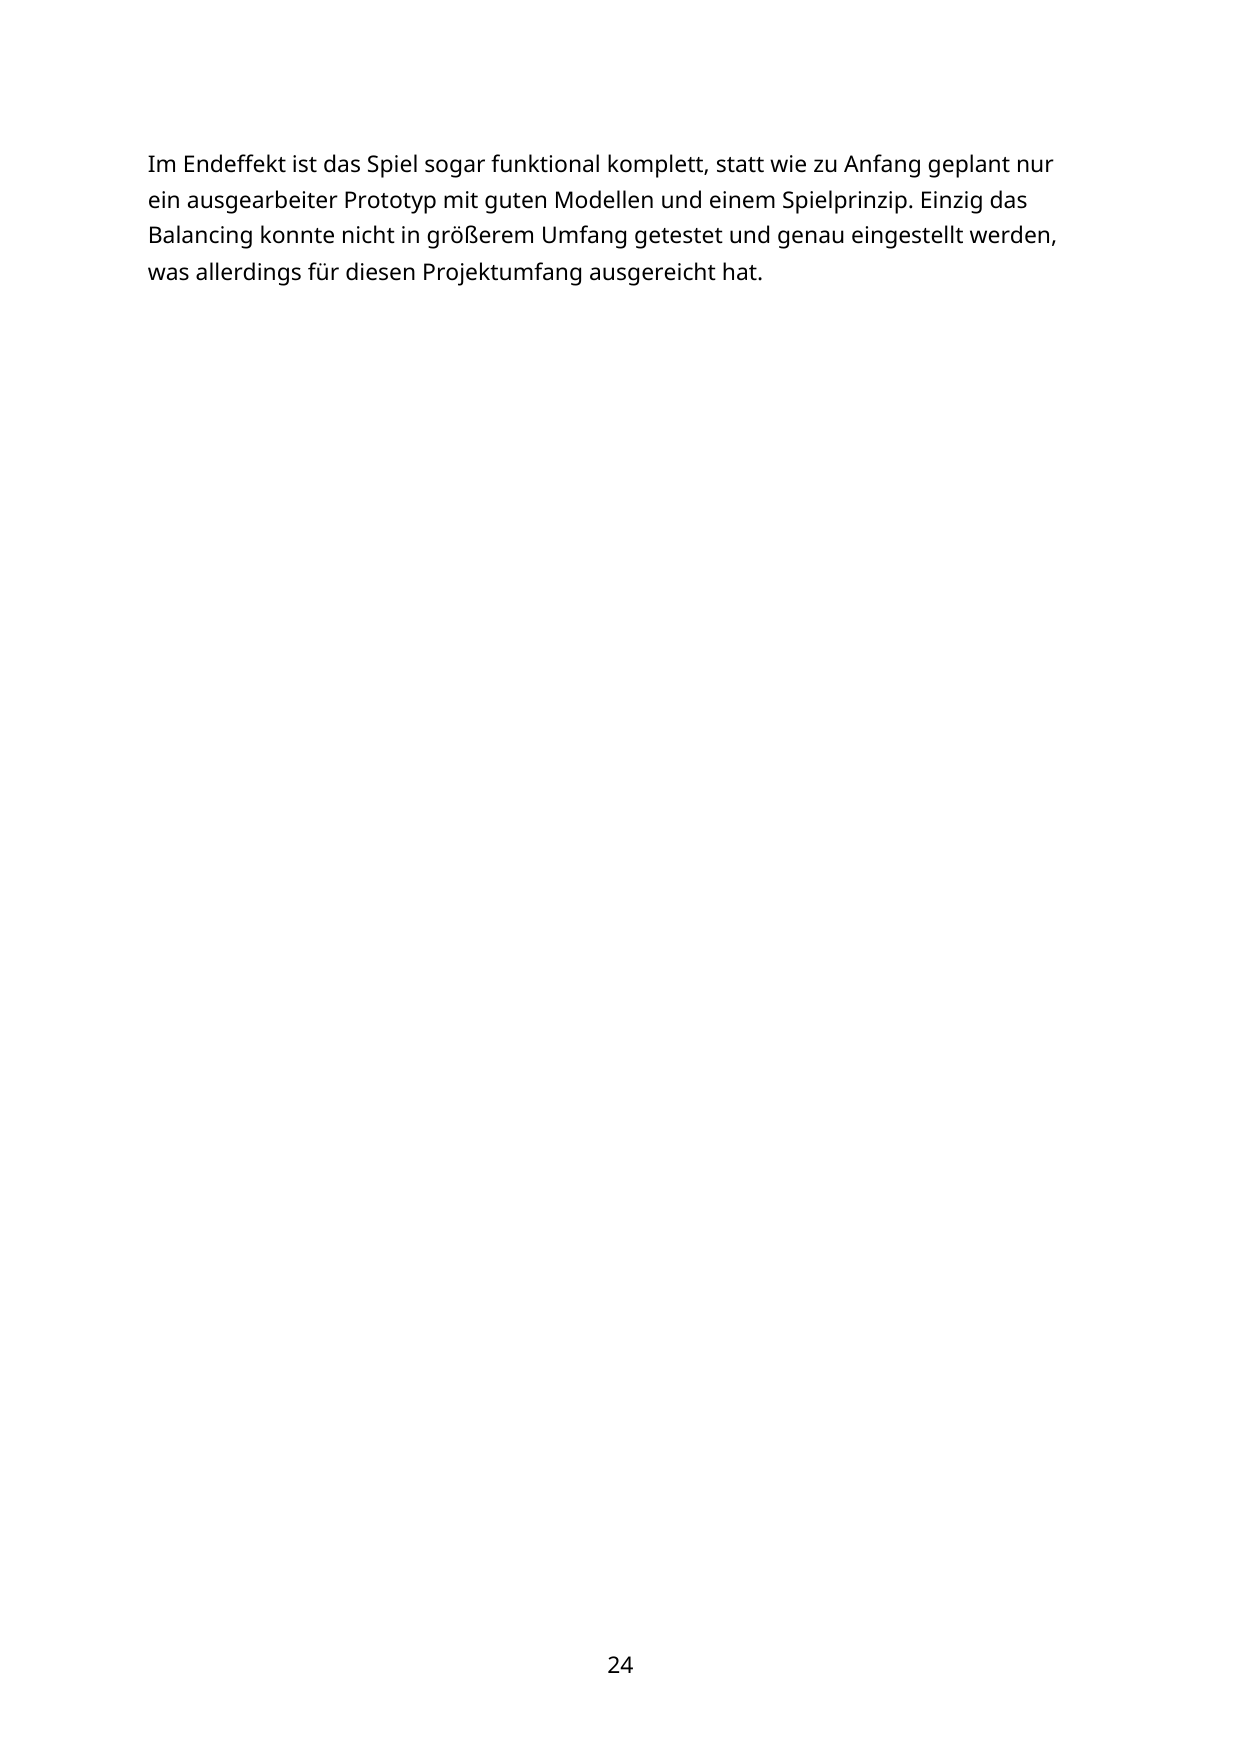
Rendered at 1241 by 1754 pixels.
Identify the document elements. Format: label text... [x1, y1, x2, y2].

text Im Endeffekt ist das Spiel sogar funktional komplett, statt wie zu Anfang geplant nur ein ausgearbeiter Prototyp mit guten Modellen und einem Spielprinzip. Einzig das Balancing konnte nicht in größerem Umfang getestet und genau eingestellt werden, was allerdings für diesen Projektumfang ausgereicht hat. [148, 148, 1093, 287]
